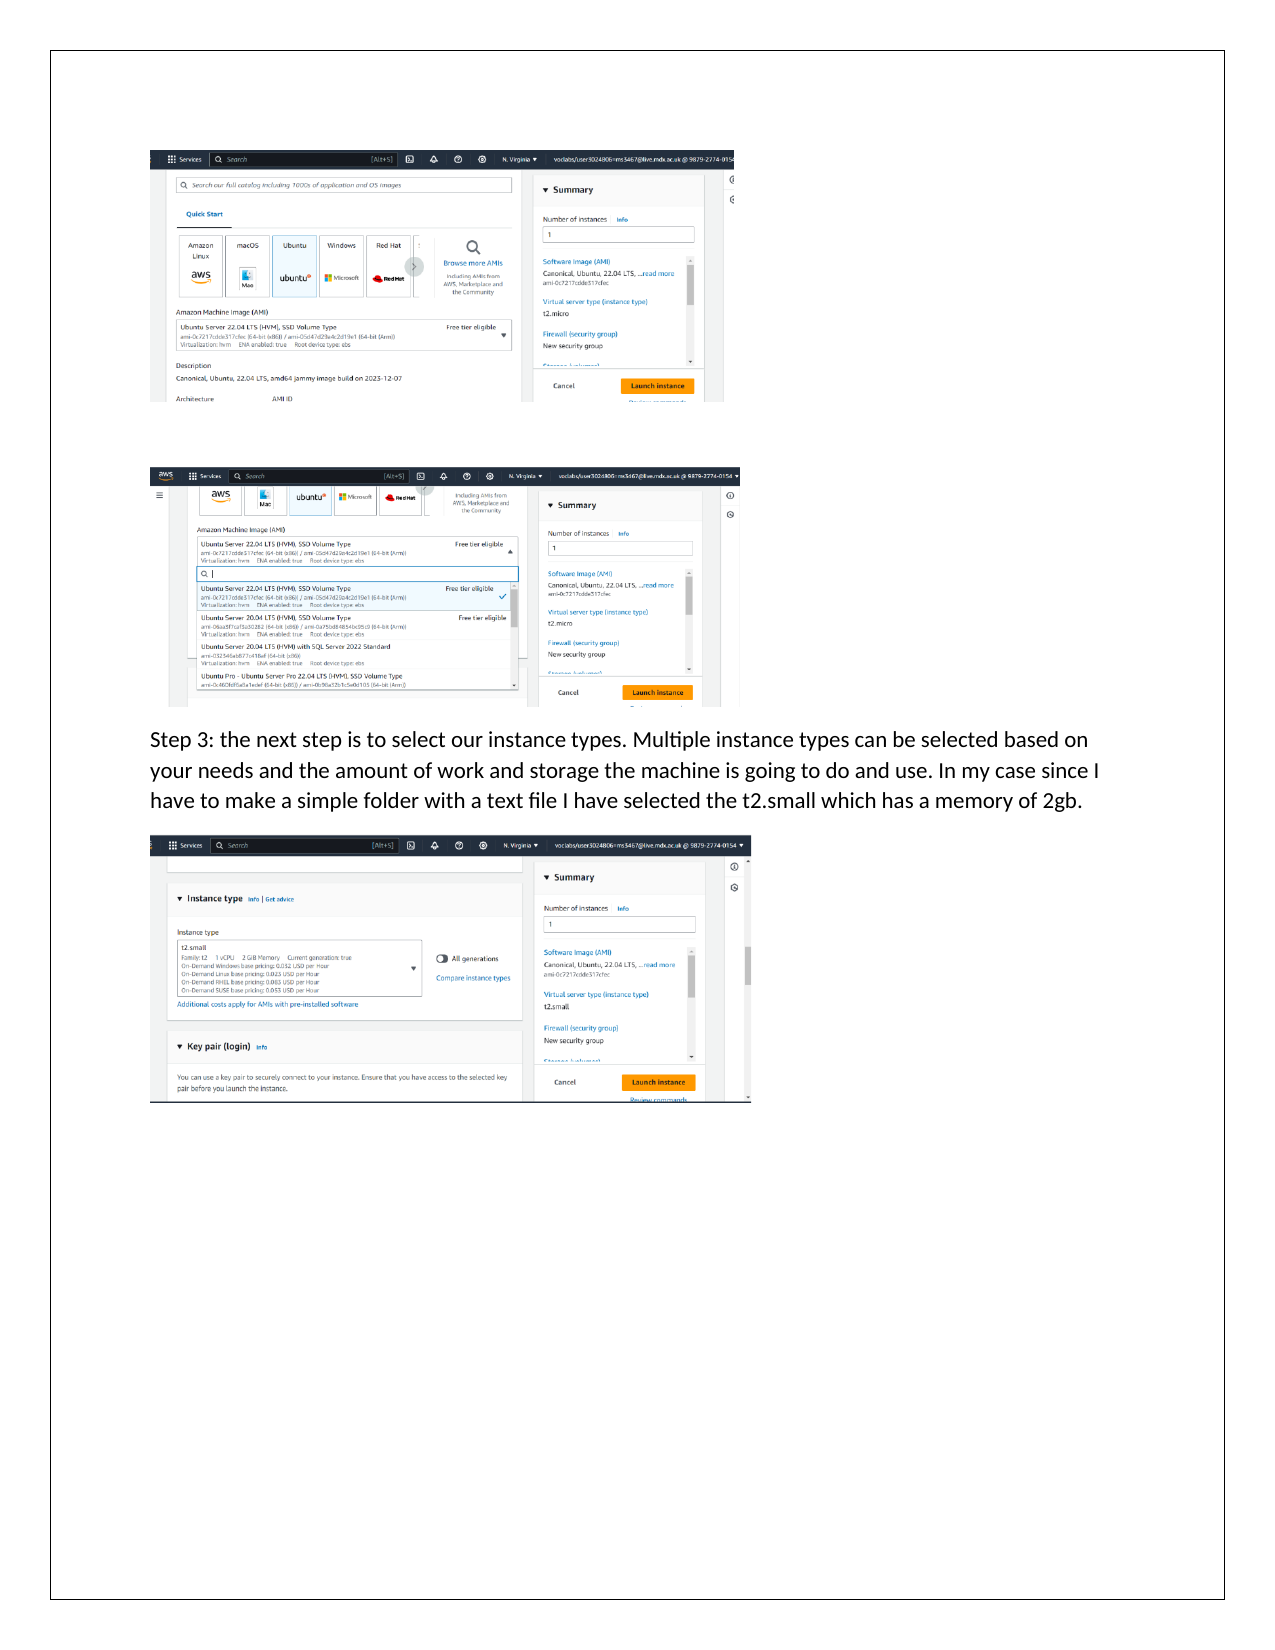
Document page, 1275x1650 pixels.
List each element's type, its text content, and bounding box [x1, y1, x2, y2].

text Step 3: the next step is to select our instance types. Multiple instance types can be selected based on your needs and the amount of work and storage the machine is going to do and use. In my case since I have to make a simple folder with a text file I have selected the t2.small which has a memory of 2gb. [150, 726, 1125, 814]
picture [150, 467, 740, 707]
picture [150, 150, 734, 402]
picture [150, 832, 752, 1103]
